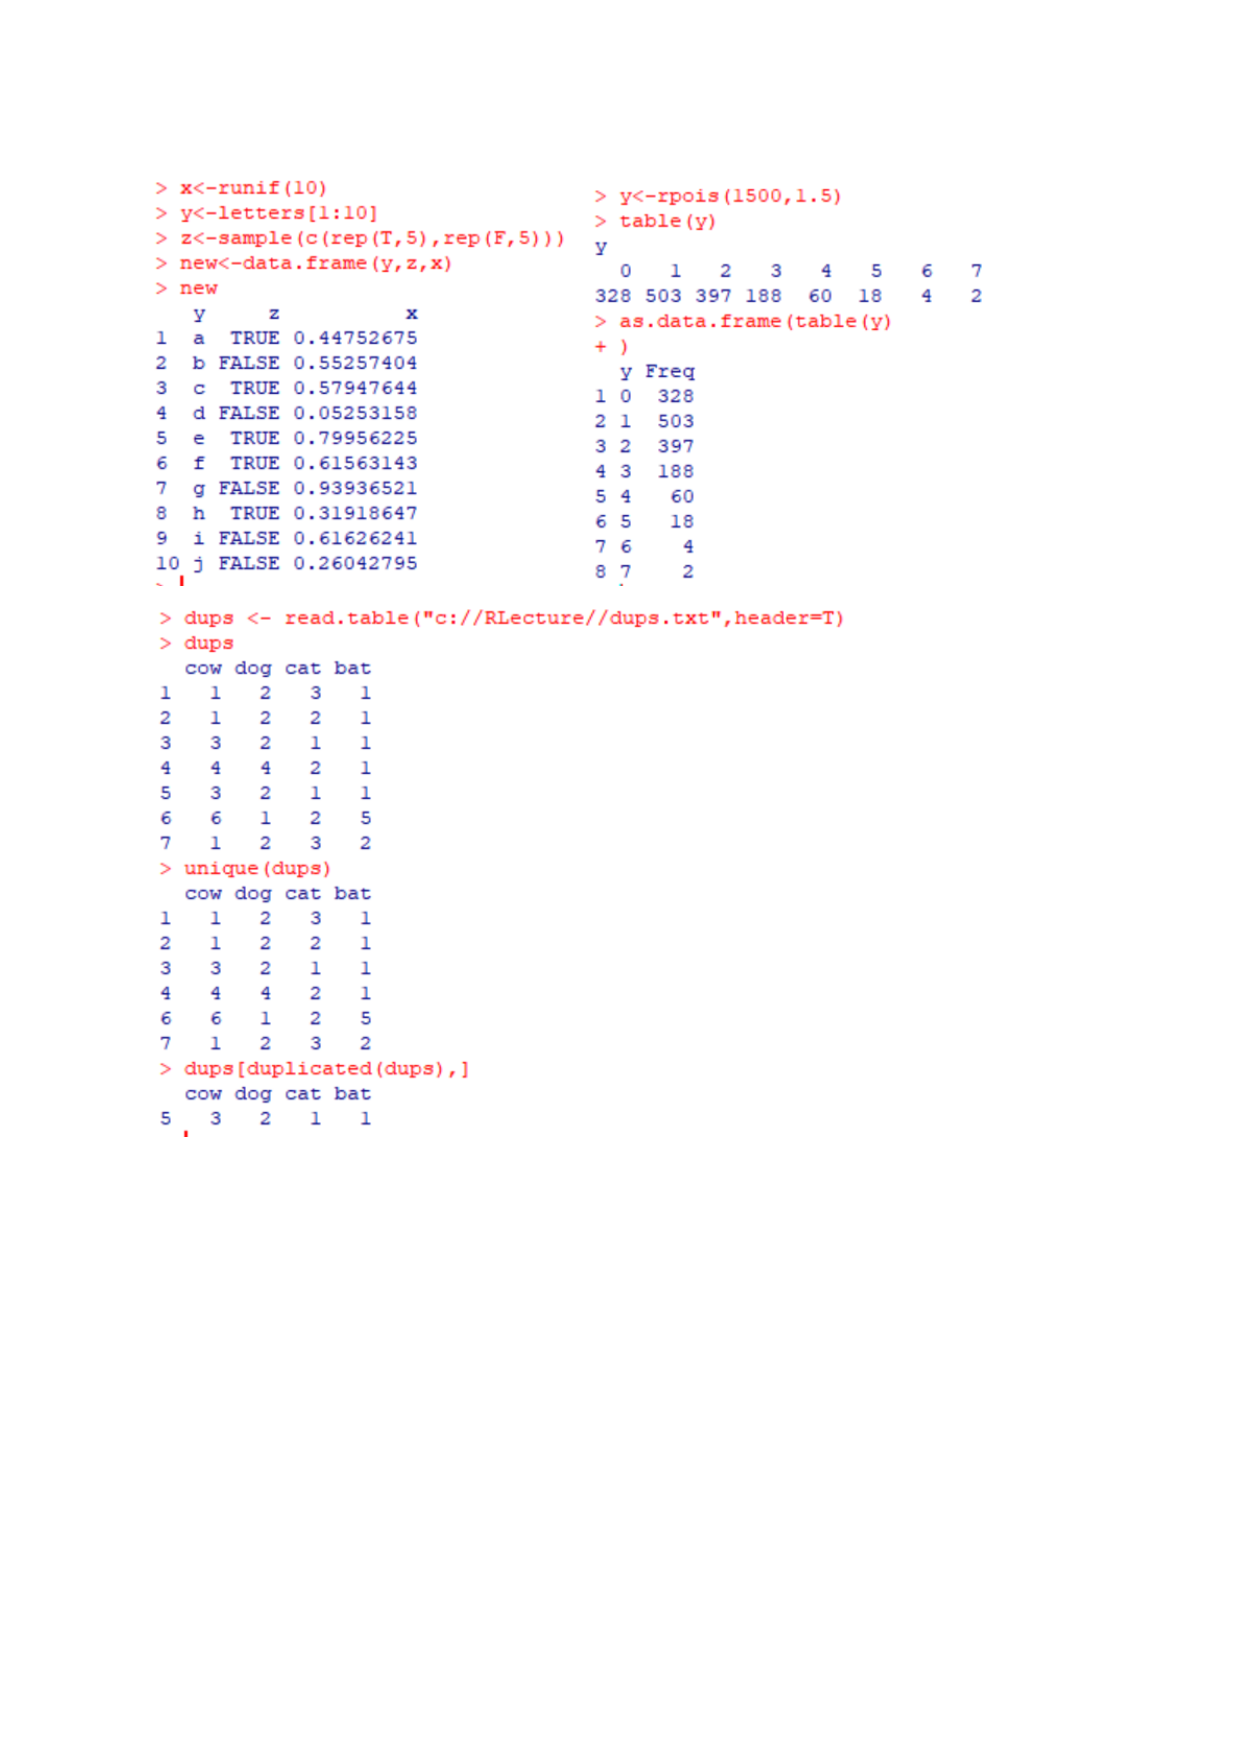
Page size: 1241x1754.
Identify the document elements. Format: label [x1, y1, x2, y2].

picture [150, 177, 1005, 586]
picture [150, 604, 882, 1137]
